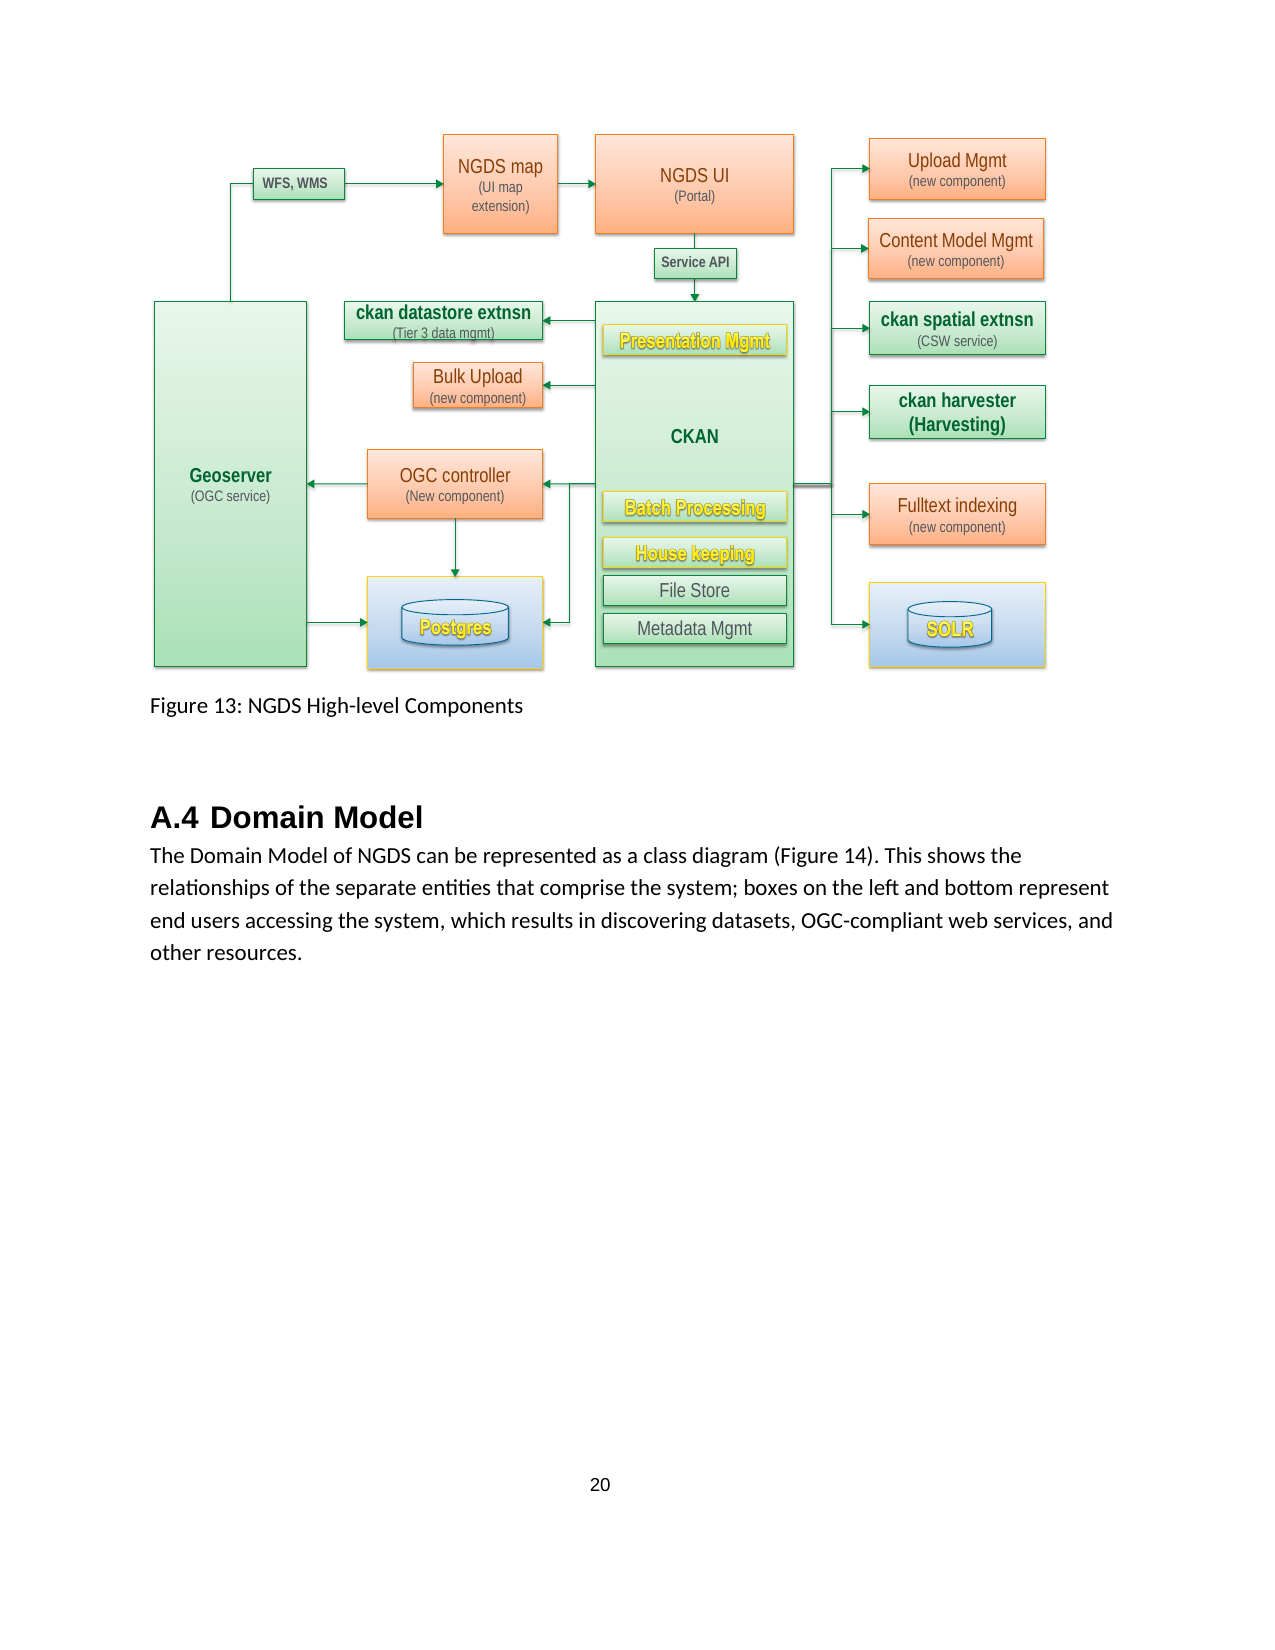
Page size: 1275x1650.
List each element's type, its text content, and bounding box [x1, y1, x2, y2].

text The Domain Model of NGDS can be represented as a class diagram (Figure 14). This shows the relationships of the separate entities that comprise the system; boxes on the left and bottom represent end users accessing the system, which results in discovering datasets, OGC-compliant web services, and other resources. [150, 841, 1125, 966]
subtitle Domain Model [150, 799, 1125, 835]
text Figure 13: NGDS High-level Components [150, 691, 1125, 719]
